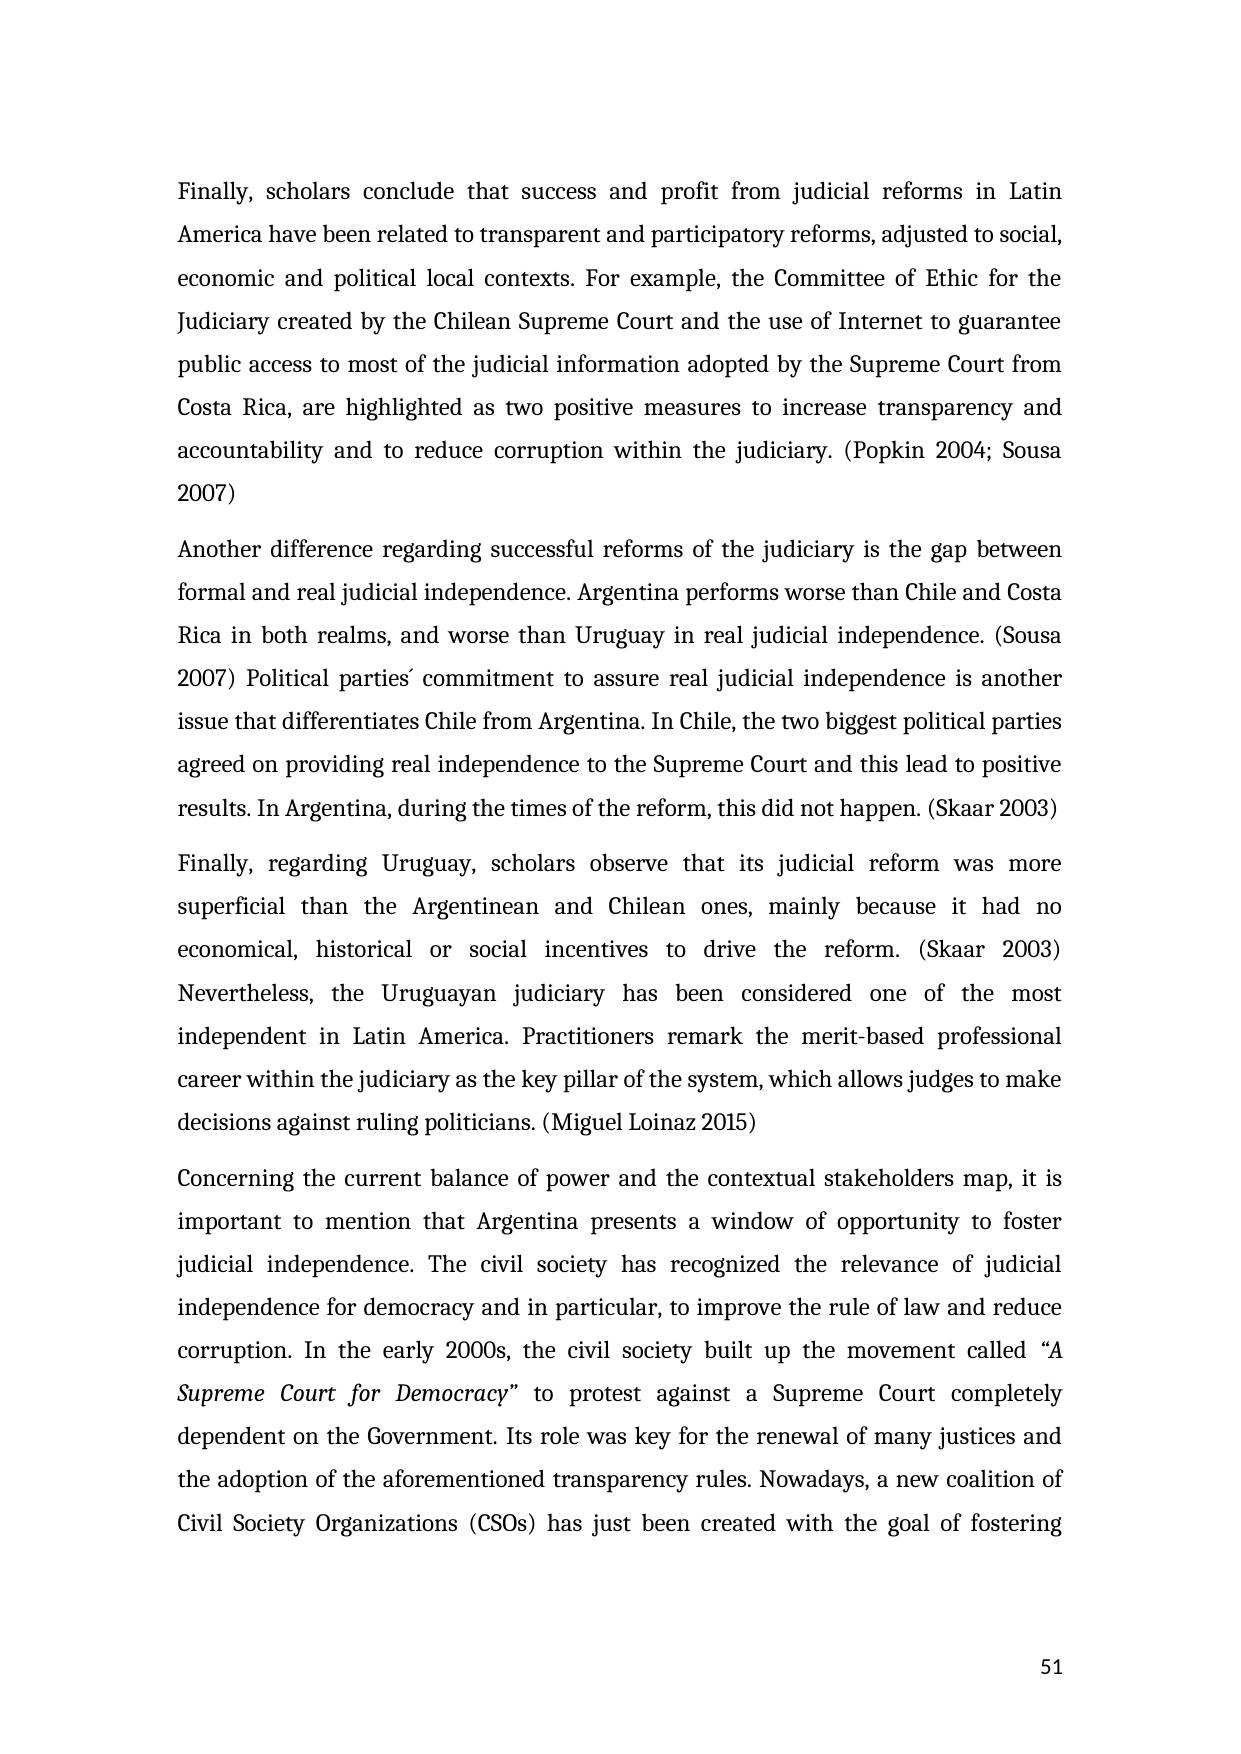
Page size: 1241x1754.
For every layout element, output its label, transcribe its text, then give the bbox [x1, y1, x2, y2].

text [177, 1163, 1063, 1537]
text Finally, regarding Uruguay, scholars observe that its judicial reform was more superficial than the Argentinean and Chilean ones, mainly because it had no economical, historical or social incentives to drive the reform. (Skaar 2003) Nevertheless, the Uruguayan judiciary has been considered one of the most independent in Latin America. Practitioners remark the merit-based professional career within the judiciary as the key pillar of the system, which allows judges to make decisions against ruling politicians. (Miguel Loinaz 2015) [177, 849, 1063, 1137]
text Another difference regarding successful reforms of the judiciary is the gap between formal and real judicial independence. Argentina performs worse than Chile and Costa Rica in both realms, and worse than Uruguay in real judicial independence. (Sousa 2007) Political parties´ commitment to assure real judicial independence is another issue that differentiates Chile from Argentina. In Chile, the two biggest political parties agreed on providing real independence to the Supreme Court and this lead to positive results. In Argentina, during the times of the reform, this did not happen. (Skaar 2003) [177, 535, 1063, 822]
text Finally, scholars conclude that success and profit from judicial reforms in Latin America have been related to transparent and participatory reforms, adjusted to social, economic and political local contexts. For example, the Committee of Ethic for the Judiciary created by the Chilean Supreme Court and the use of Internet to guarantee public access to most of the judicial information adopted by the Supreme Court from Costa Rica, are highlighted as two positive measures to increase transparency and accountability and to reduce corruption within the judiciary. (Popkin 2004; Sousa 2007) [177, 177, 1063, 508]
